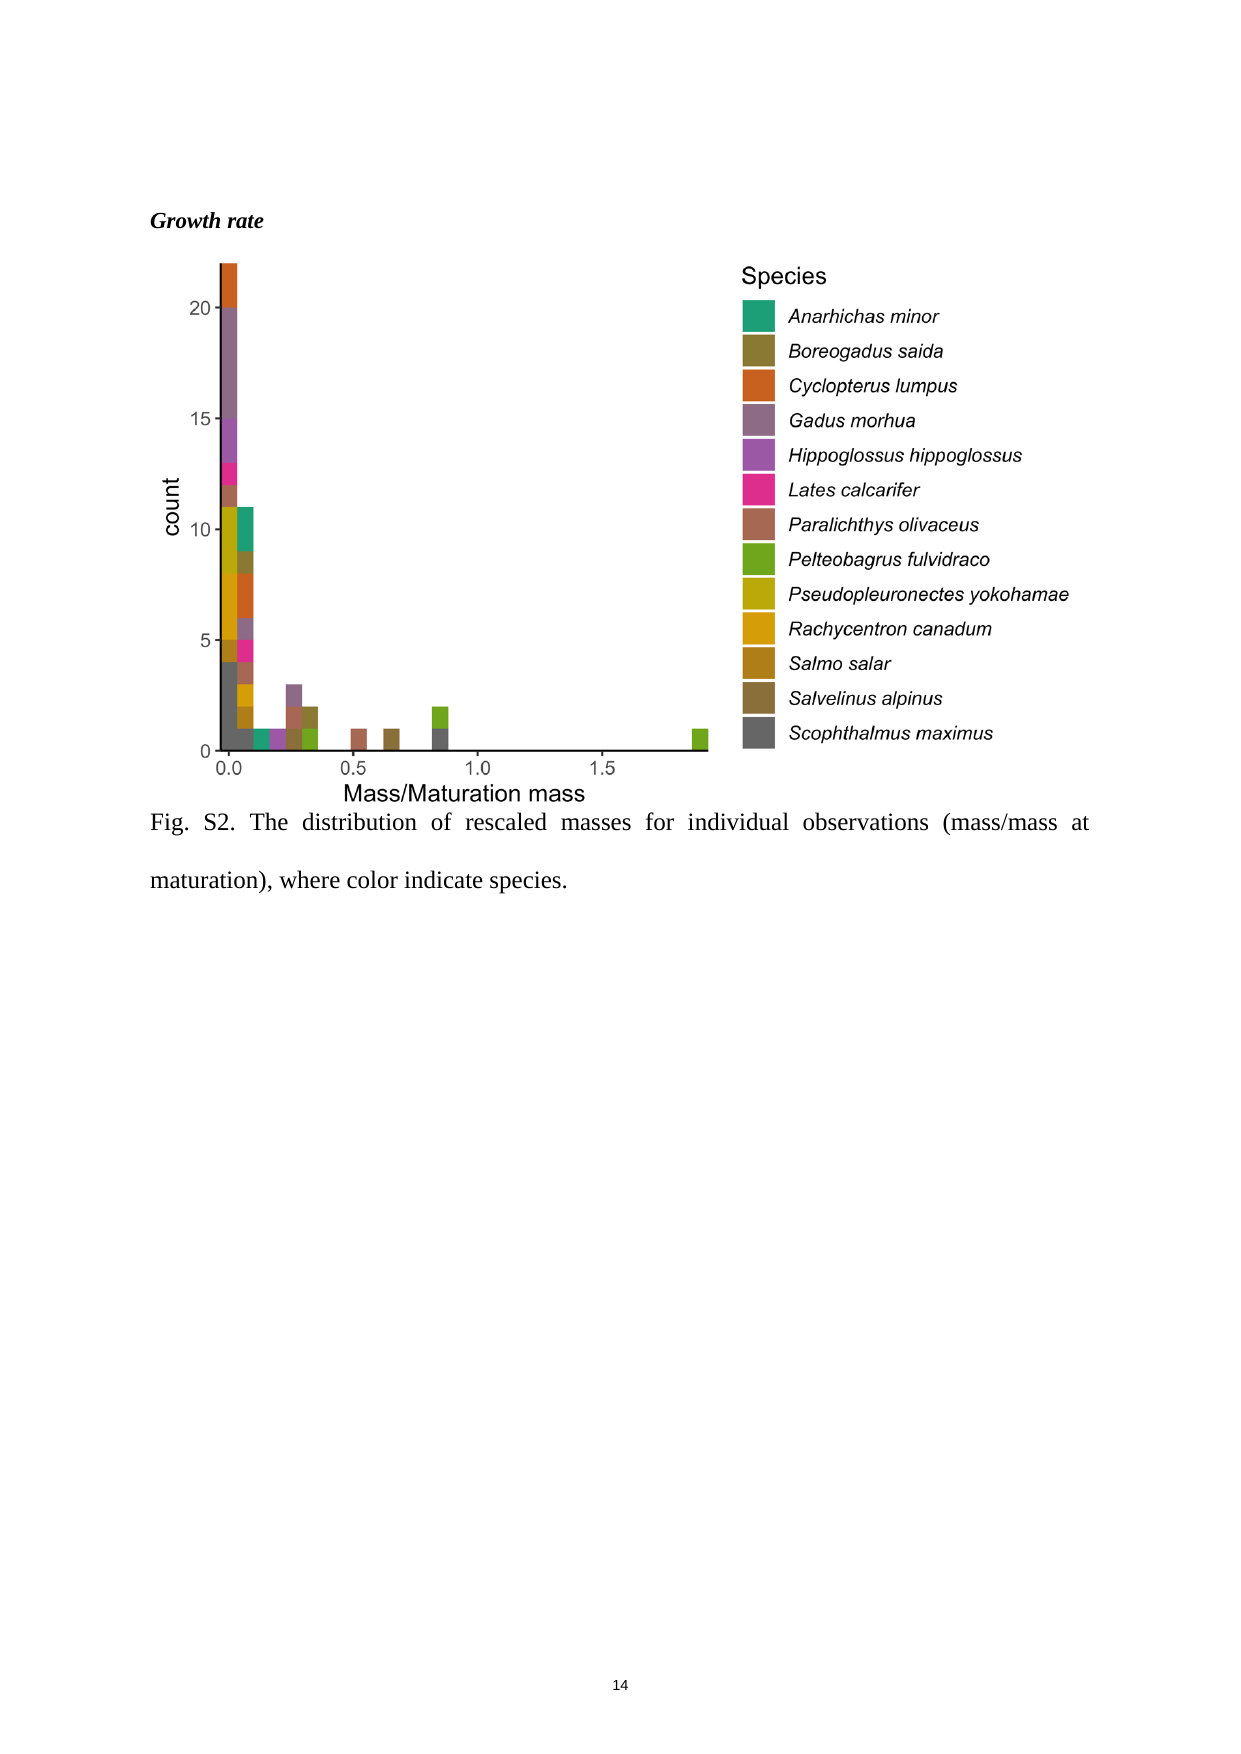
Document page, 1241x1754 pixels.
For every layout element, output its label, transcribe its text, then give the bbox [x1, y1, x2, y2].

text Fig. S2. The distribution of rescaled masses for individual observations (mass/mass at maturation), where color indicate species. [150, 808, 1090, 893]
subtitle Growth rate [150, 207, 1090, 234]
picture [150, 260, 1090, 808]
